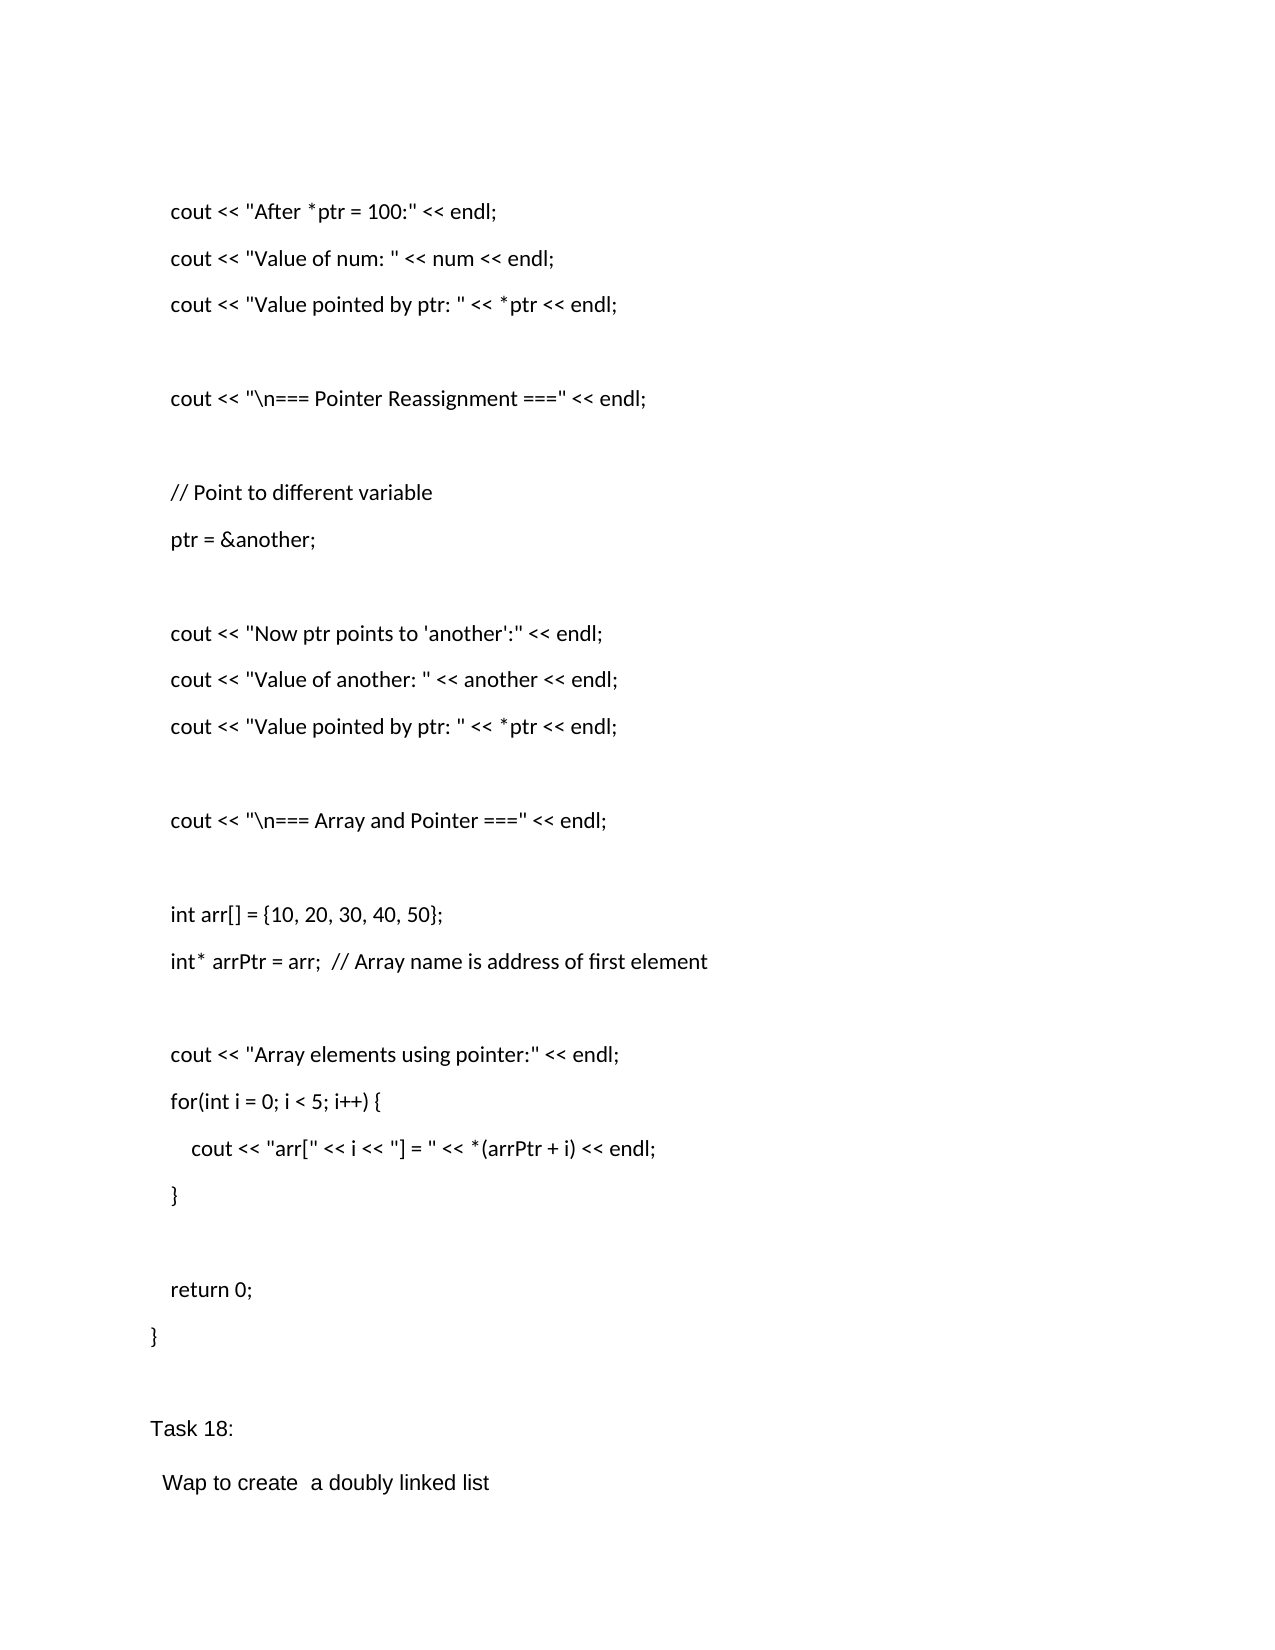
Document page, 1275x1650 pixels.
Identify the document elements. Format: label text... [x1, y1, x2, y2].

text cout << "Value of num: " << num << endl; [150, 244, 1125, 272]
text // Point to different variable [150, 478, 1125, 506]
text return 0; [150, 1275, 1125, 1303]
text cout << "After *ptr = 100:" << endl; [150, 197, 1125, 225]
text Task 18: [150, 1416, 1125, 1441]
text cout << "Now ptr points to 'another':" << endl; [150, 619, 1125, 647]
text cout << "Array elements using pointer:" << endl; [150, 1041, 1125, 1069]
text int* arrPtr = arr; // Array name is address of first element [150, 947, 1125, 975]
text } [150, 1322, 1125, 1350]
text int arr[] = {10, 20, 30, 40, 50}; [150, 900, 1125, 928]
text cout << "\n=== Pointer Reassignment ===" << endl; [150, 384, 1125, 412]
text cout << "Value of another: " << another << endl; [150, 666, 1125, 694]
text cout << "Value pointed by ptr: " << *ptr << endl; [150, 712, 1125, 741]
text } [150, 1181, 1125, 1209]
text cout << "arr[" << i << "] = " << *(arrPtr + i) << endl; [150, 1134, 1125, 1162]
text ptr = &another; [150, 525, 1125, 553]
text cout << "\n=== Array and Pointer ===" << endl; [150, 806, 1125, 834]
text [150, 291, 1125, 319]
text Wap to create a doubly linked list [150, 1469, 1125, 1495]
text for(int i = 0; i < 5; i++) { [150, 1087, 1125, 1116]
